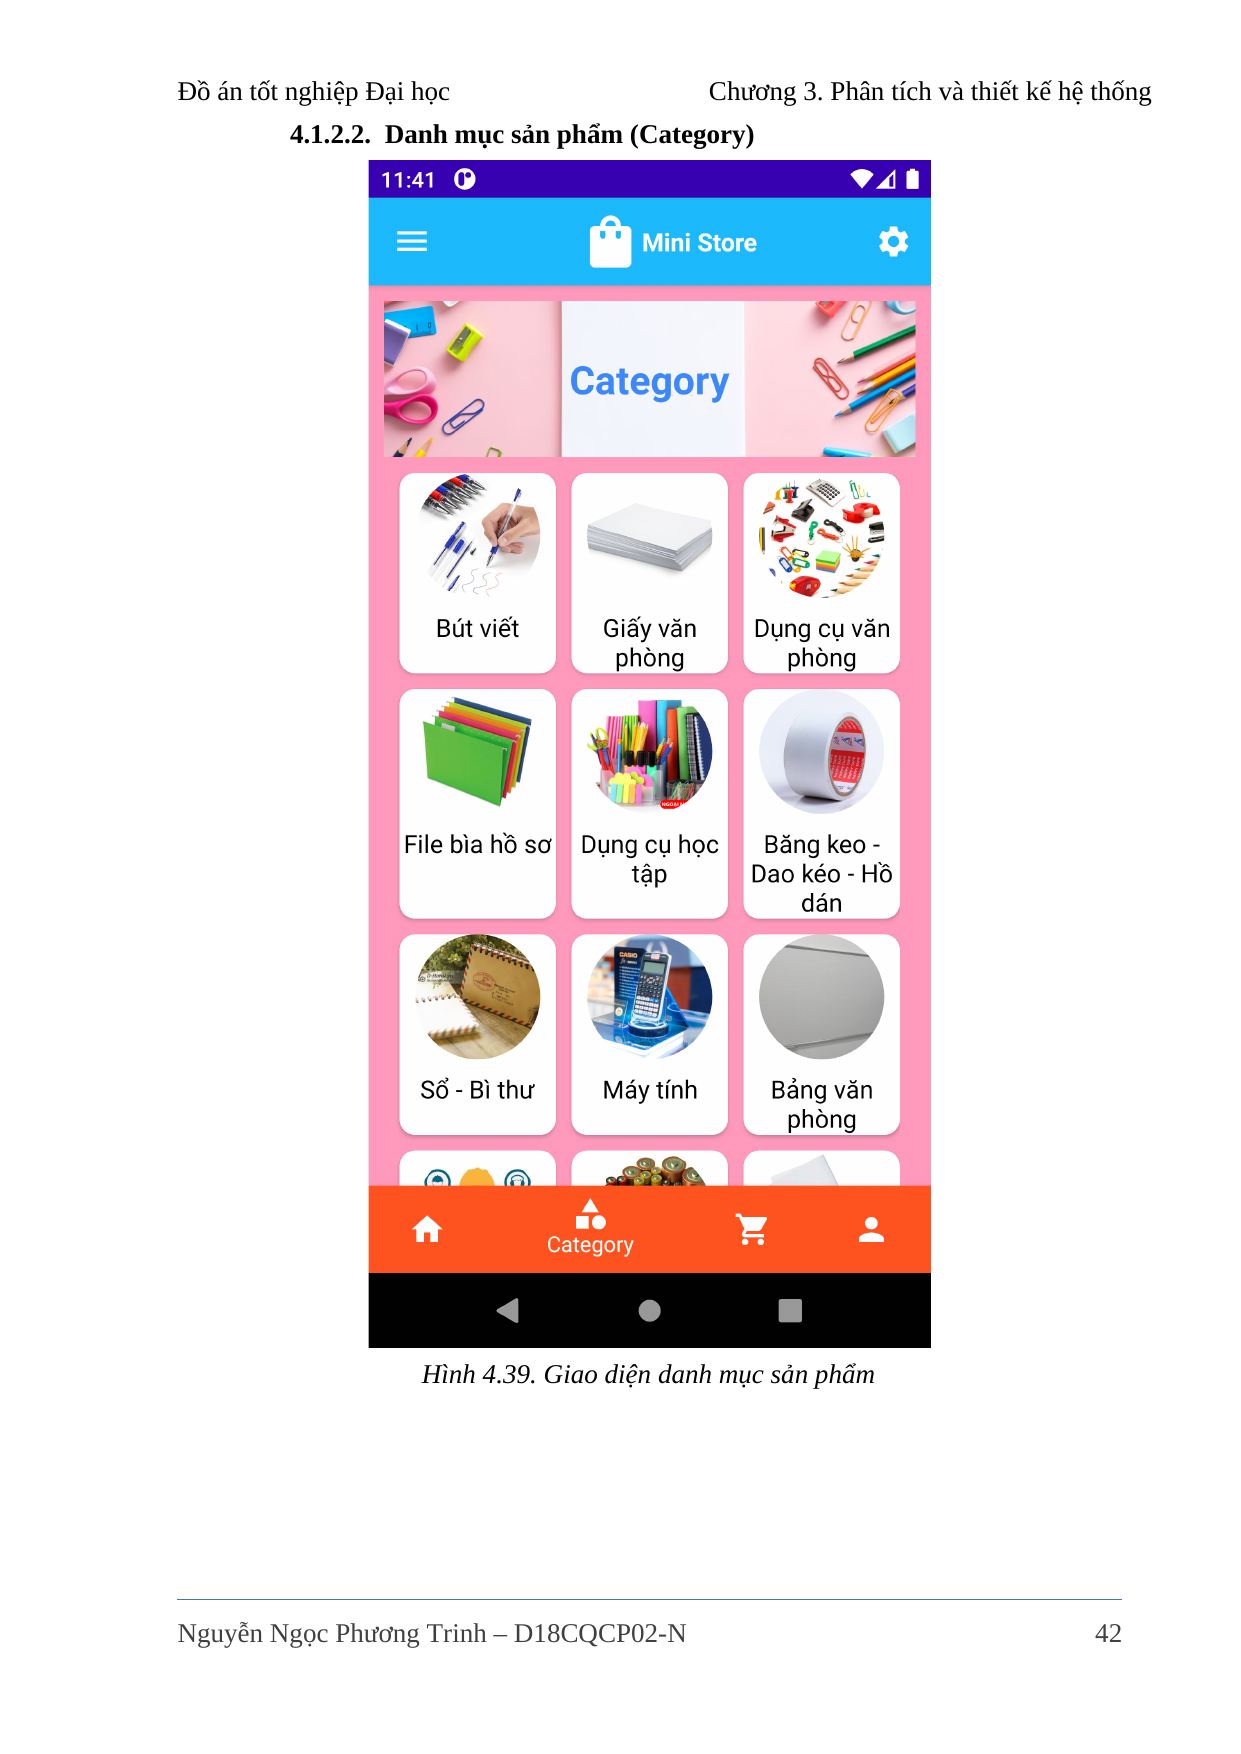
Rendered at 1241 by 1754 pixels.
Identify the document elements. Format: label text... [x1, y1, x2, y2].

subtitle Danh mục sản phẩm (Category) [290, 118, 1122, 149]
picture [368, 160, 931, 1348]
